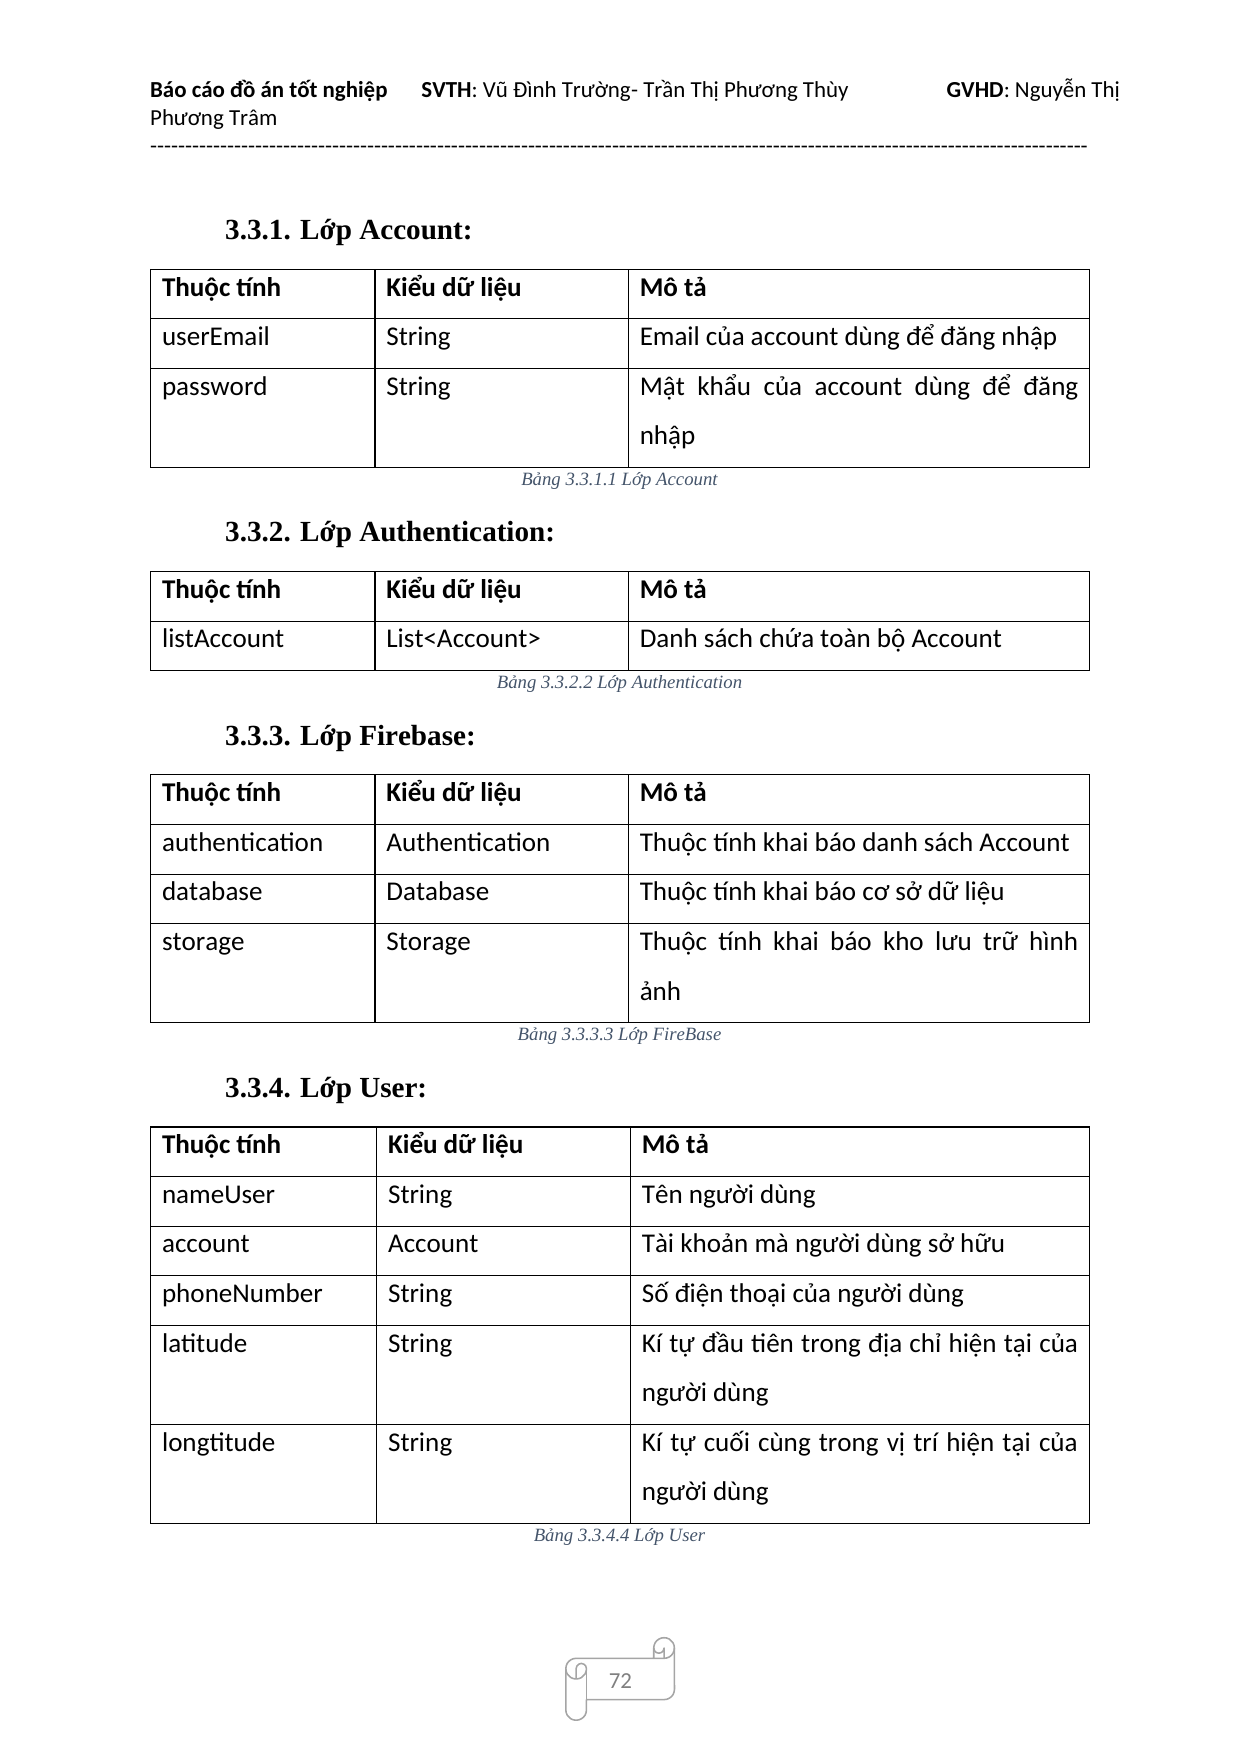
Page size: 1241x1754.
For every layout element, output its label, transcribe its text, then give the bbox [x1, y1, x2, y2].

table_cell database [151, 875, 374, 923]
table_cell Database [376, 875, 628, 923]
table_cell latitude [151, 1326, 376, 1424]
table_cell Số điện thoại của người dùng [631, 1276, 1089, 1325]
table_cell userEmail [151, 319, 374, 368]
table_cell storage [151, 924, 374, 1022]
table_cell Tên người dùng [631, 1177, 1089, 1226]
table_header Thuộc tính [151, 270, 374, 318]
table_cell List<Account> [376, 622, 628, 670]
table_cell Storage [376, 924, 628, 1022]
subtitle Lớp Account: [225, 212, 1090, 246]
table_cell String [376, 319, 628, 368]
table_header Kiểu dữ liệu [376, 775, 628, 824]
table_header Mô tả [629, 270, 1089, 318]
table_cell phoneNumber [151, 1276, 376, 1325]
table_cell String [377, 1276, 630, 1325]
table_cell Danh sách chứa toàn bộ Account [629, 622, 1089, 670]
table_header Mô tả [629, 572, 1089, 621]
table_cell Thuộc tính khai báo cơ sở dữ liệu [629, 875, 1089, 923]
table_header Thuộc tính [151, 572, 374, 621]
table_cell Tài khoản mà người dùng sở hữu [631, 1227, 1089, 1275]
table_header Kiểu dữ liệu [376, 270, 628, 318]
text Bảng 3.3.1.1 Lớp Account [150, 468, 1090, 489]
table_cell String [377, 1326, 630, 1424]
table_cell Thuộc tính khai báo kho lưu trữ hình ảnh [629, 924, 1089, 1022]
table_cell nameUser [151, 1177, 376, 1226]
table_header Thuộc tính [151, 1128, 376, 1176]
table_cell listAccount [151, 622, 374, 670]
table_cell Thuộc tính khai báo danh sách Account [629, 825, 1089, 873]
table_header Thuộc tính [151, 775, 374, 824]
table_cell Kí tự đầu tiên trong địa chỉ hiện tại của người dùng [631, 1326, 1089, 1424]
subtitle Lớp Firebase: [225, 718, 1090, 751]
table_cell account [151, 1227, 376, 1275]
table_header Kiểu dữ liệu [376, 572, 628, 621]
table_cell Email của account dùng để đăng nhập [629, 319, 1089, 368]
table_cell String [376, 369, 628, 467]
table_cell password [151, 369, 374, 467]
table_cell Account [377, 1227, 630, 1275]
subtitle Lớp User: [225, 1070, 1090, 1103]
table_cell String [377, 1177, 630, 1226]
table_cell Authentication [376, 825, 628, 873]
table_header Kiểu dữ liệu [377, 1128, 630, 1176]
subtitle Lớp Authentication: [225, 514, 1090, 548]
table_cell String [377, 1425, 630, 1523]
table_cell authentication [151, 825, 374, 873]
table_cell Mật khẩu của account dùng để đăng nhập [629, 369, 1089, 467]
table_cell Kí tự cuối cùng trong vị trí hiện tại của người dùng [631, 1425, 1089, 1523]
table_header Mô tả [631, 1128, 1089, 1176]
table_header Mô tả [629, 775, 1089, 824]
table_cell longtitude [151, 1425, 376, 1523]
